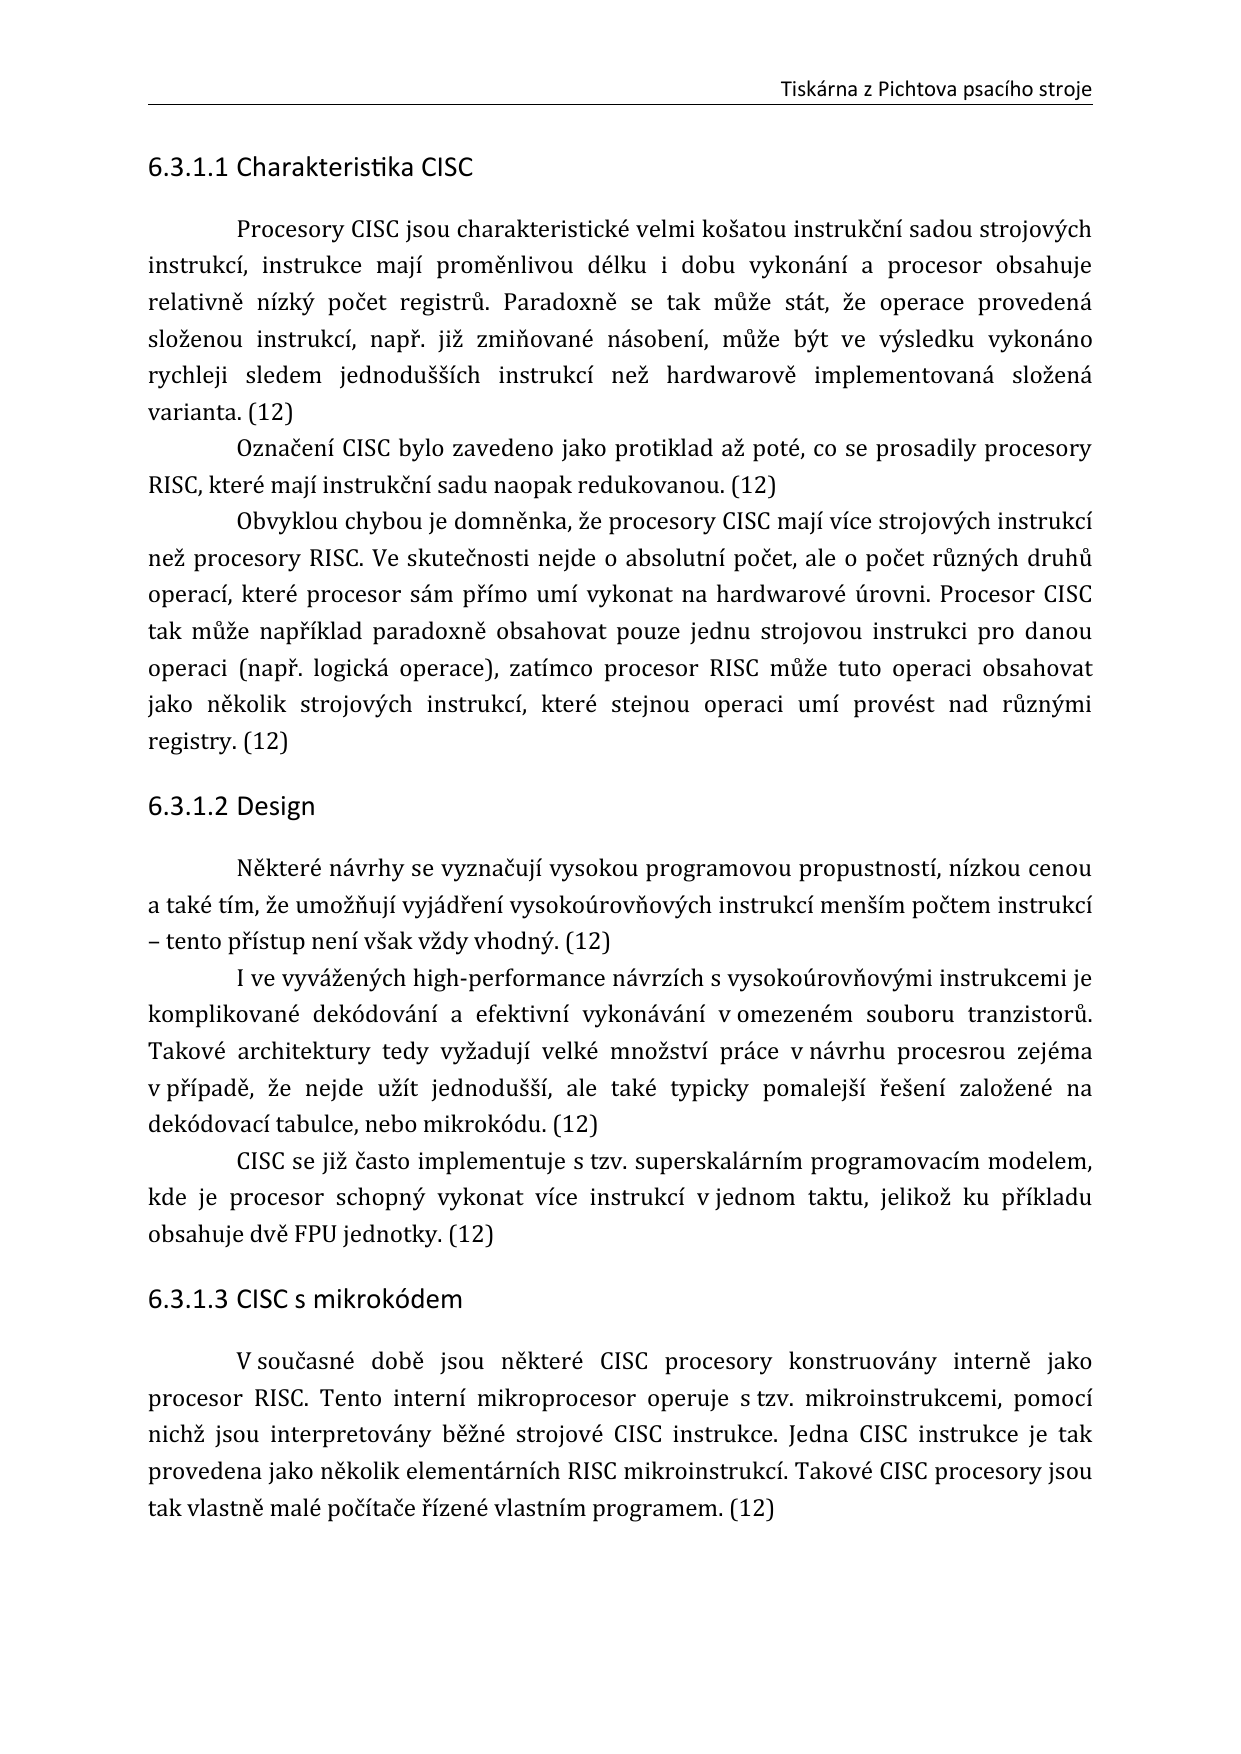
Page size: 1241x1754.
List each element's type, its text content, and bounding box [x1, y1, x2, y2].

subtitle Charakteristika CISC [148, 148, 1093, 183]
text Obvyklou chybou je domněnka, že procesory CISC mají více strojových instrukcí než procesory RISC. Ve skutečnosti nejde o absolutní počet, ale o počet různých druhů operací, které procesor sám přímo umí vykonat na hardwarové úrovni. Procesor CISC tak může například paradoxně obsahovat pouze jednu strojovou instrukci pro danou operaci (např. logická operace), zatímco procesor RISC může tuto operaci obsahovat jako několik strojových instrukcí, které stejnou operaci umí provést nad různými registry. [148, 506, 1093, 755]
text I ve vyvážených high-performance návrzích s vysokoúrovňovými instrukcemi je komplikované dekódování a efektivní vykonávání v omezeném souboru tranzistorů. Takové architektury tedy vyžadují velké množství práce v návrhu procesrou zejéma v případě, že nejde užít jednodušší, ale také typicky pomalejší řešení založené na dekódovací tabulce, nebo mikrokódu. [148, 963, 1093, 1138]
text Procesory CISC jsou charakteristické velmi košatou instrukční sadou strojových instrukcí, instrukce mají proměnlivou délku i dobu vykonání a procesor obsahuje relativně nízký počet registrů. Paradoxně se tak může stát, že operace provedená složenou instrukcí, např. již zmiňované násobení, může být ve výsledku vykonáno rychleji sledem jednodušších instrukcí než hardwarově implementovaná složená varianta. [148, 213, 1093, 426]
text Označení CISC bylo zavedeno jako protiklad až poté, co se prosadily procesory RISC, které mají instrukční sadu naopak redukovanou. [148, 433, 1093, 499]
text Některé návrhy se vyznačují vysokou programovou propustností, nízkou cenou a také tím, že umožňují vyjádření vysokoúrovňových instrukcí menším počtem instrukcí – tento přístup není však vždy vhodný. [148, 853, 1093, 955]
text CISC se již často implementuje s tzv. superskalárním programovacím modelem, kde je procesor schopný vykonat více instrukcí v jednom taktu, jelikož ku příkladu obsahuje dvě FPU jednotky. [148, 1145, 1093, 1248]
subtitle Design [148, 787, 1093, 823]
text V současné době jsou některé CISC procesory konstruovány interně jako procesor RISC. Tento interní mikroprocesor operuje s tzv. mikroinstrukcemi, pomocí nichž jsou interpretovány běžné strojové CISC instrukce. Jedna CISC instrukce je tak provedena jako několik elementárních RISC mikroinstrukcí. Takové CISC procesory jsou tak vlastně malé počítače řízené vlastním programem. [148, 1346, 1093, 1522]
subtitle CISC s mikrokódem [148, 1280, 1093, 1316]
